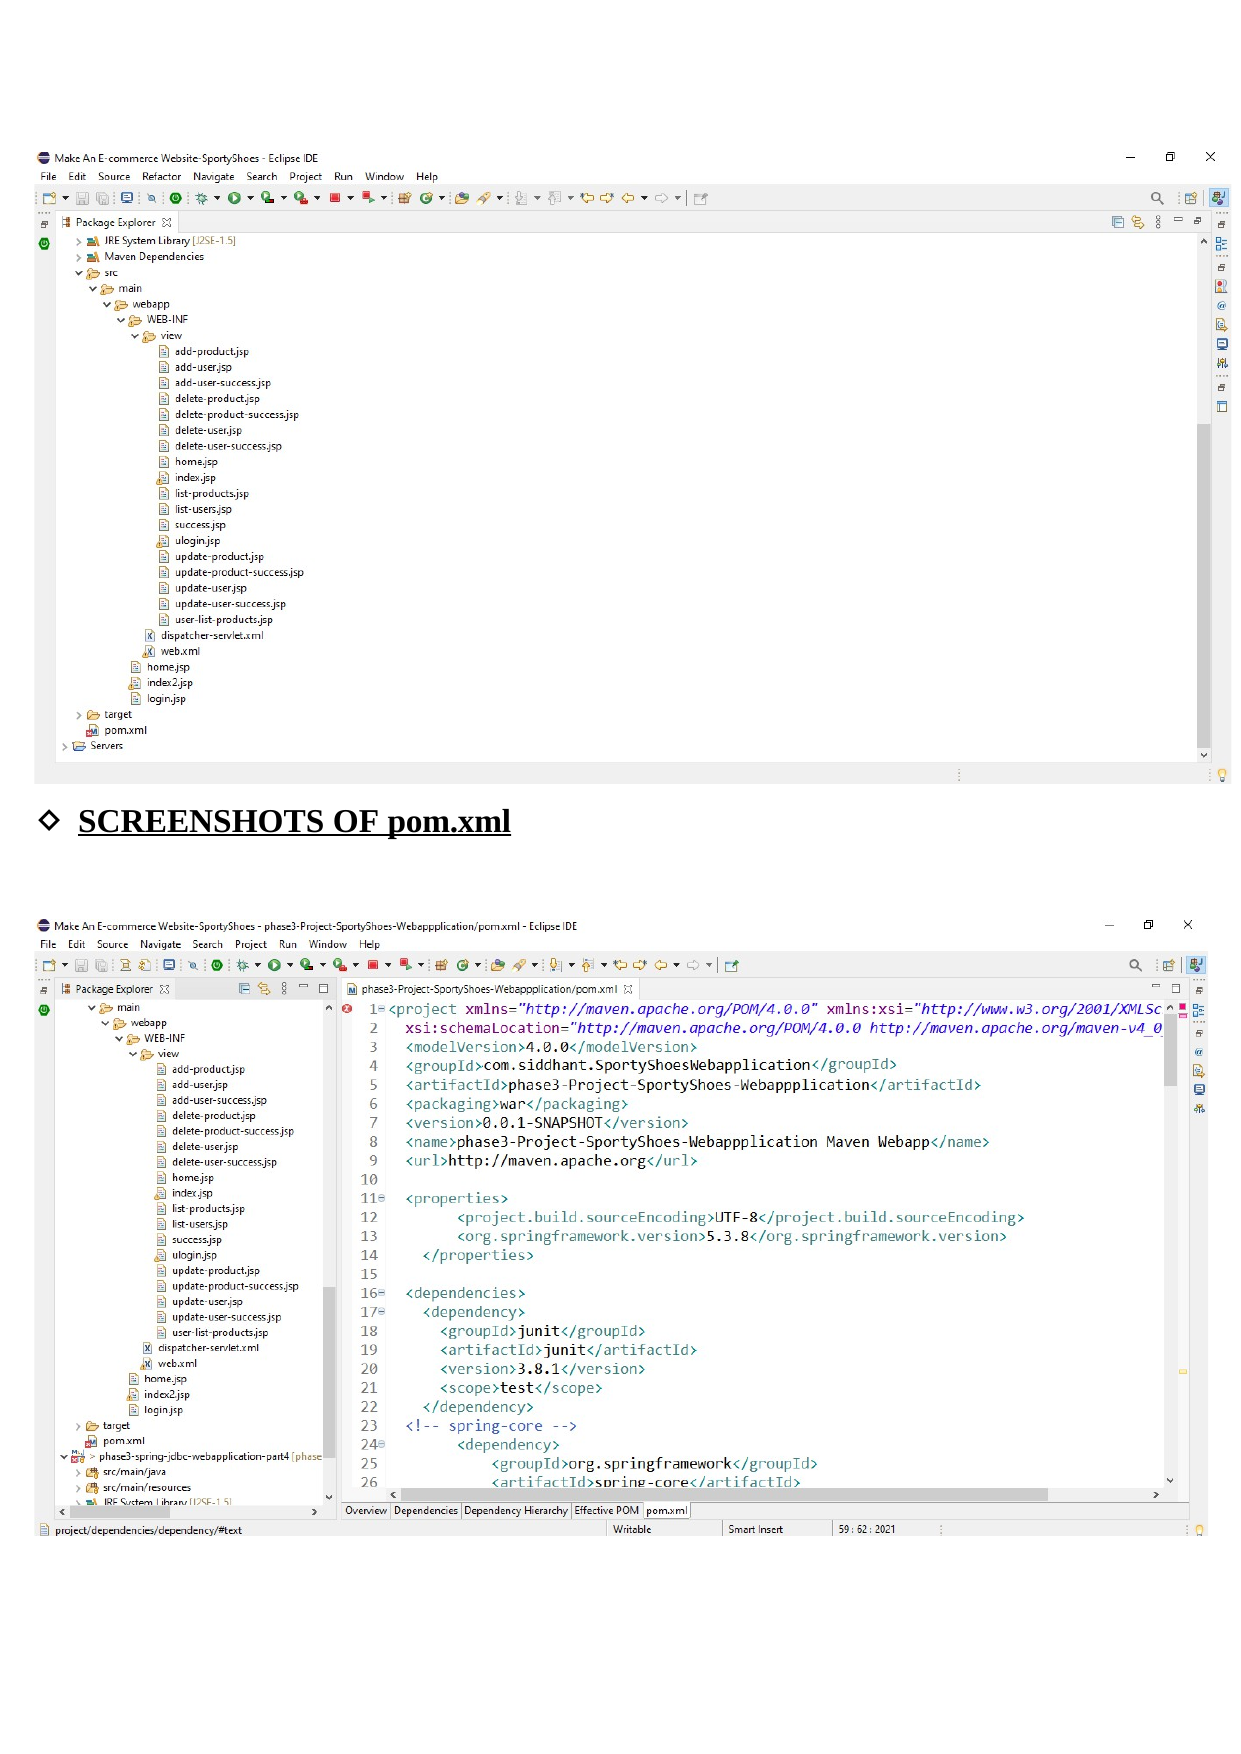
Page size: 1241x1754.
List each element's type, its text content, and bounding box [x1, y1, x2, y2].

picture [34, 919, 1209, 1536]
picture [34, 152, 1232, 784]
list SCREENSHOTS OF pom.xml [34, 801, 1236, 839]
